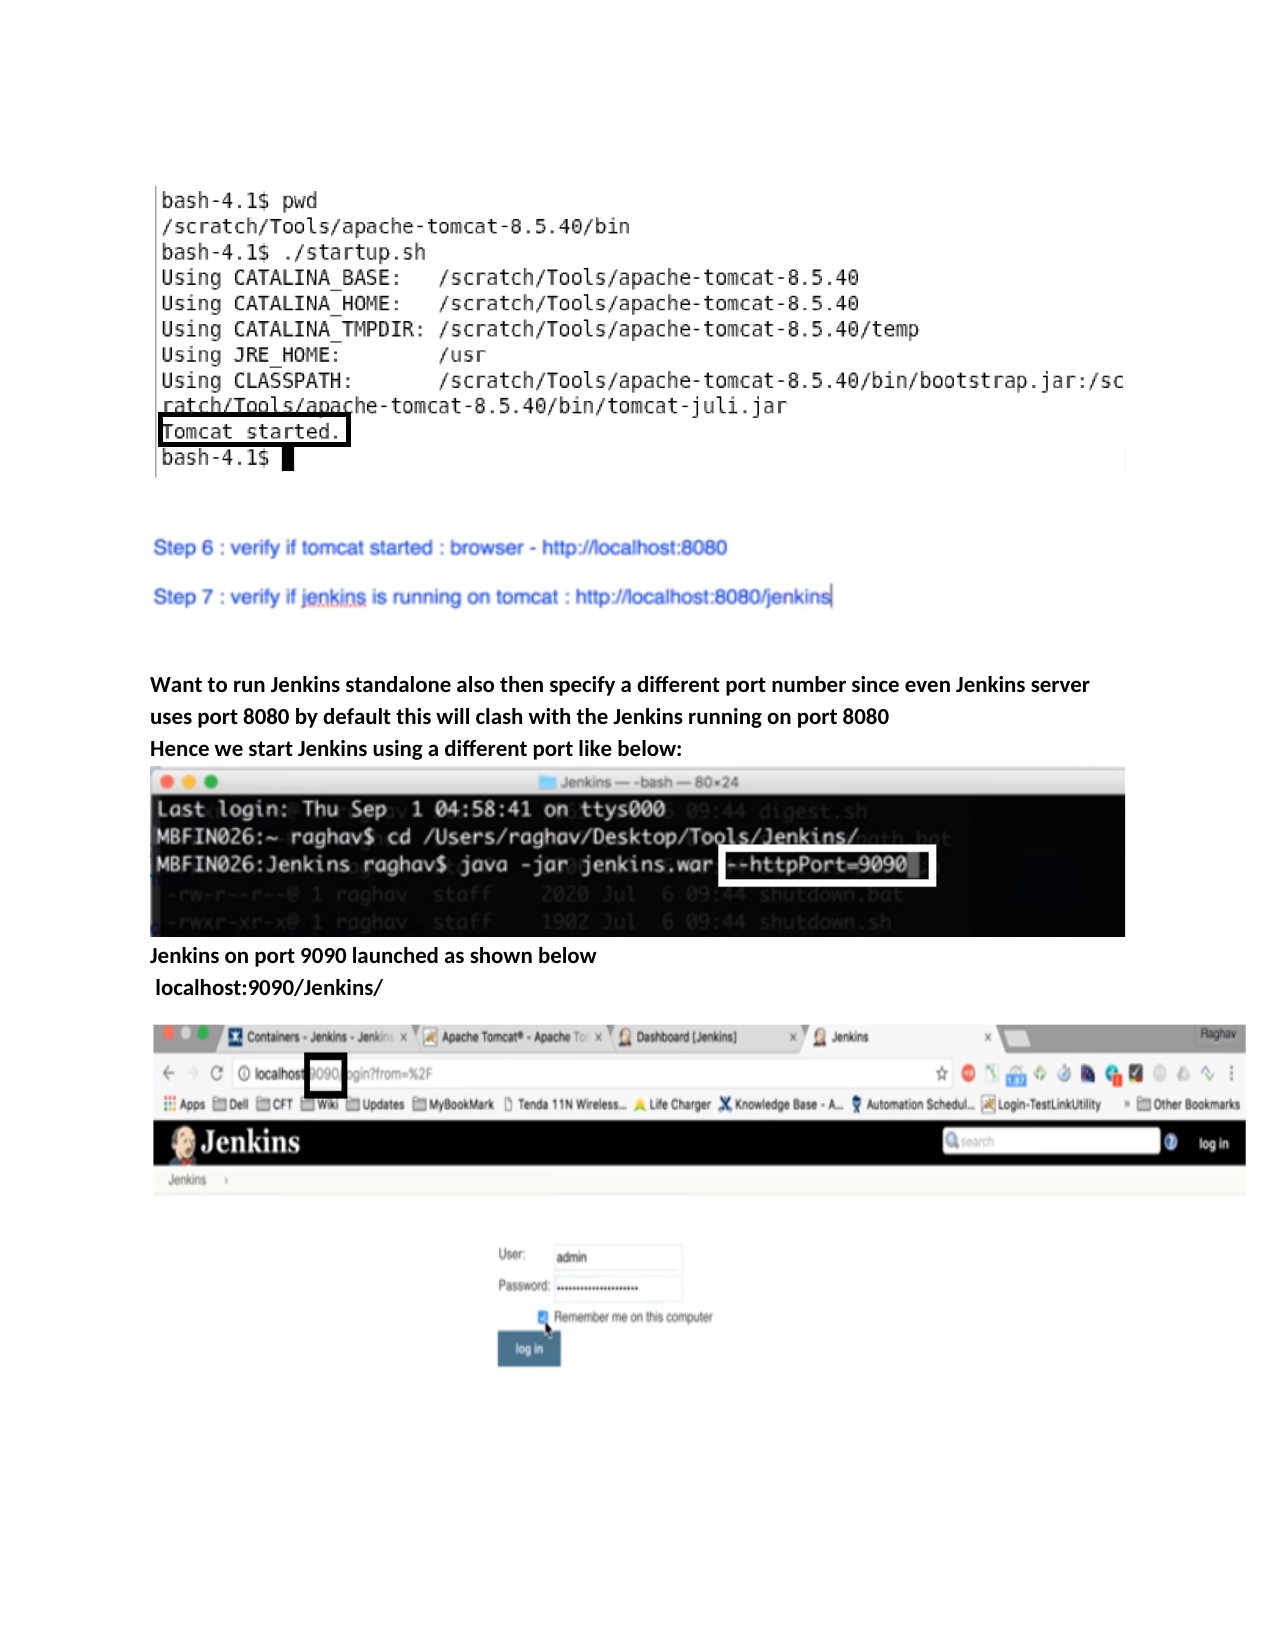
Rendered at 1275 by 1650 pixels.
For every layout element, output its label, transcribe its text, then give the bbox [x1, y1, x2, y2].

picture [150, 513, 886, 634]
picture [150, 1005, 1247, 1419]
text Want to run Jenkins standalone also then specify a different port number since even Jenkins server uses port 8080 by default this will clash with the Jenkins running on port 8080 [150, 670, 1125, 730]
text Hence we start Jenkins using a different port like below: [150, 734, 1125, 763]
picture [150, 766, 1125, 937]
text localhost:9090/Jenkins/ [150, 973, 1125, 1001]
picture [150, 182, 1125, 478]
text Jenkins on port 9090 launched as shown below [150, 941, 1125, 969]
